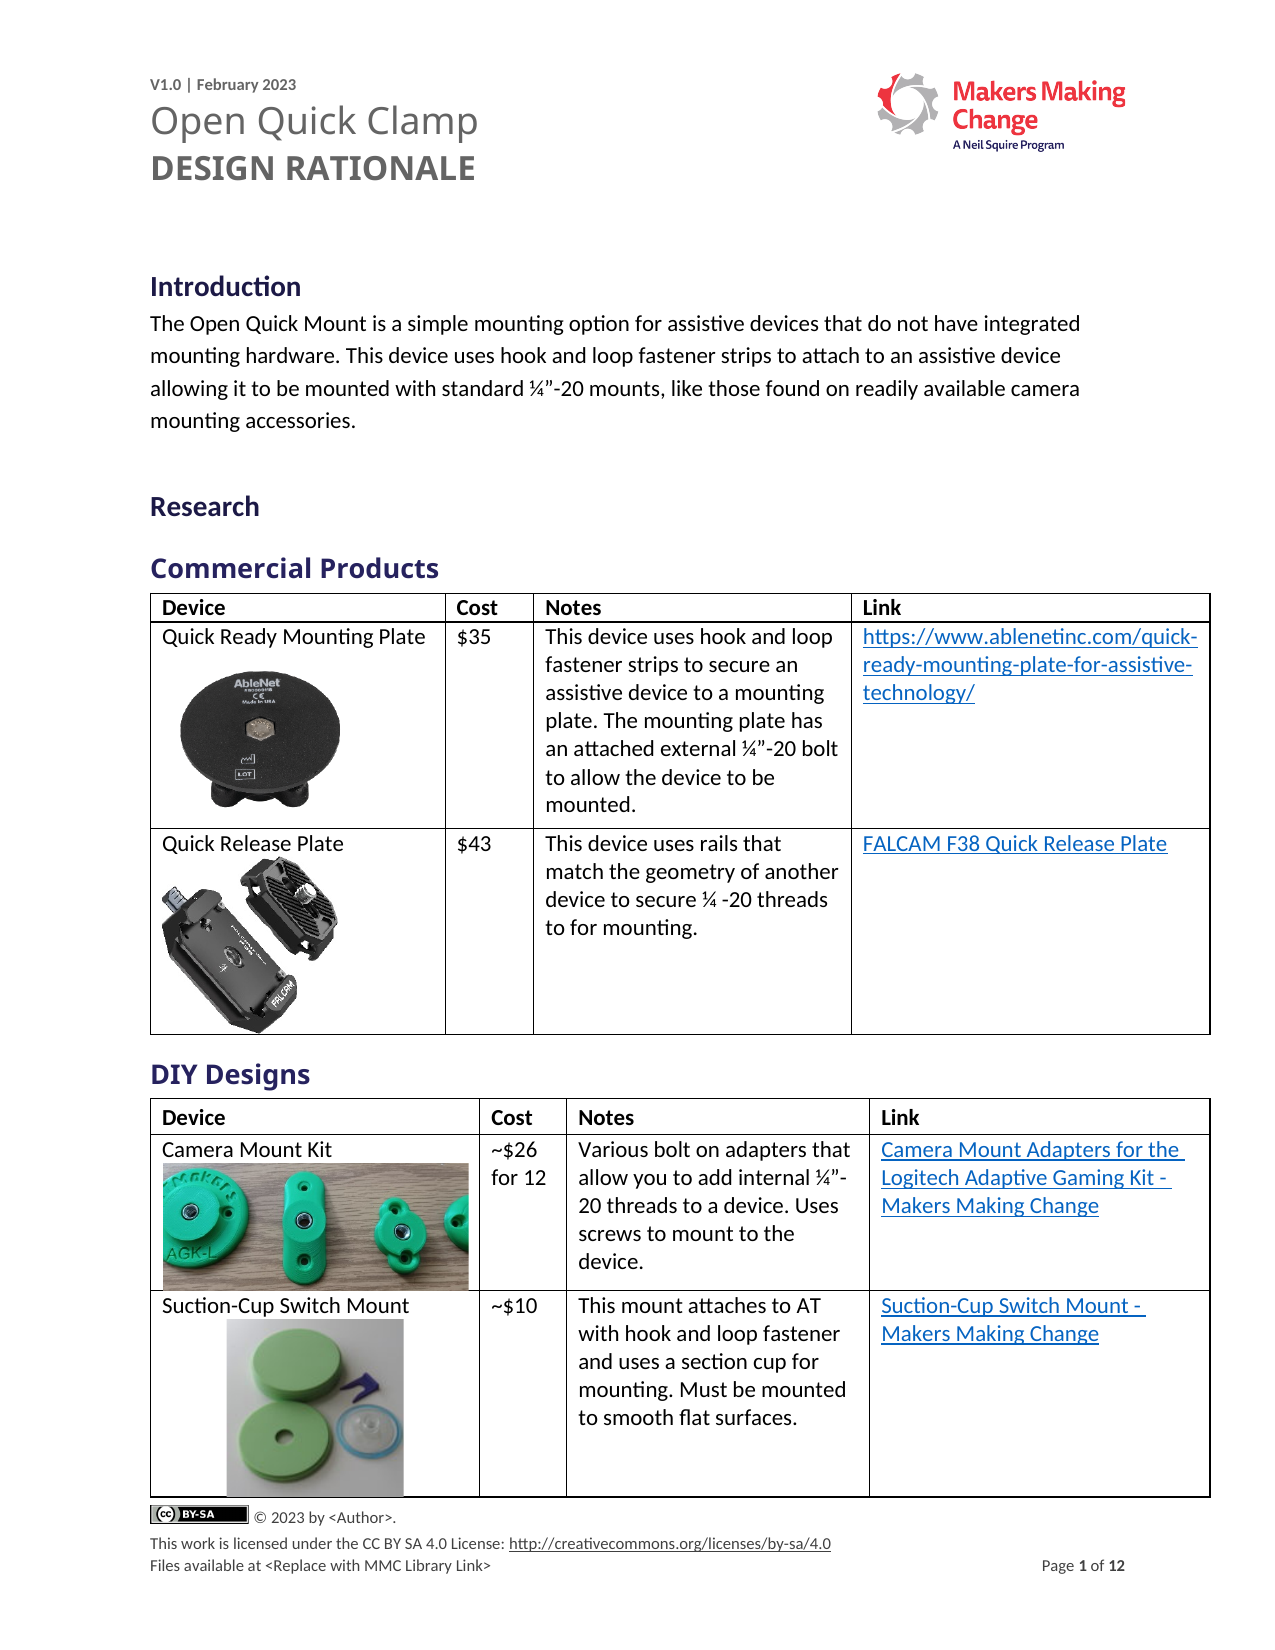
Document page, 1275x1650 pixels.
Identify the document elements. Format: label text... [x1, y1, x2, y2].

table_cell This device uses rails that match the geometry of another device to secure ¼ -20 threads to for mounting. [534, 829, 851, 1034]
table_cell ~$10 [480, 1291, 566, 1496]
subtitle Research [150, 488, 1125, 524]
table_cell Suction-Cup Switch Mount - Makers Making Change [870, 1291, 1209, 1496]
table_cell $35 [446, 623, 533, 828]
table_cell Quick Ready Mounting Plate [151, 623, 445, 828]
table_header Device [151, 594, 445, 621]
table_cell ~$26 for 12 [480, 1135, 566, 1290]
table_header Notes [534, 594, 851, 621]
table_cell This device uses hook and loop fastener strips to secure an assistive device to a mounting plate. The mounting plate has an attached external ¼”-20 bolt to allow the device to be mounted. [534, 623, 851, 828]
table_header Cost [480, 1099, 566, 1134]
table_cell FALCAM F38 Quick Release Plate [852, 829, 1209, 1034]
table_header Notes [567, 1099, 869, 1134]
picture [161, 650, 359, 828]
table_header Device [151, 1099, 479, 1134]
table_header Link [870, 1099, 1209, 1134]
picture [150, 1505, 249, 1524]
subtitle DIY Designs [150, 1056, 1125, 1093]
picture [161, 856, 338, 1034]
table_cell This mount attaches to AT with hook and loop fastener and uses a section cup for mounting. Must be mounted to smooth flat surfaces. [567, 1291, 869, 1496]
text The Open Quick Mount is a simple mounting option for assistive devices that do not have integrated mounting hardware. This device uses hook and loop fastener strips to attach to an assistive device allowing it to be mounted with standard ¼”-20 mounts, like those found on readily available camera mounting accessories. [150, 309, 1125, 434]
picture [877, 73, 1125, 152]
table_cell Suction-Cup Switch Mount [151, 1291, 479, 1496]
table_header Link [852, 594, 1209, 621]
table_cell https://www.ablenetinc.com/quick-ready-mounting-plate-for-assistive-technology/ [852, 623, 1209, 828]
table_cell $43 [446, 829, 533, 1034]
table_cell Quick Release Plate [151, 829, 445, 1034]
table_header Cost [446, 594, 533, 621]
table_cell Various bolt on adapters that allow you to add internal ¼”-20 threads to a device. Uses screws to mount to the device. [567, 1135, 869, 1290]
picture [226, 1319, 404, 1497]
subtitle Introduction [150, 268, 1125, 304]
table_cell Camera Mount Adapters for the Logitech Adaptive Gaming Kit - Makers Making Change [870, 1135, 1209, 1290]
table_cell Camera Mount Kit [151, 1135, 479, 1290]
subtitle Commercial Products [150, 550, 1125, 587]
picture [163, 1163, 469, 1291]
